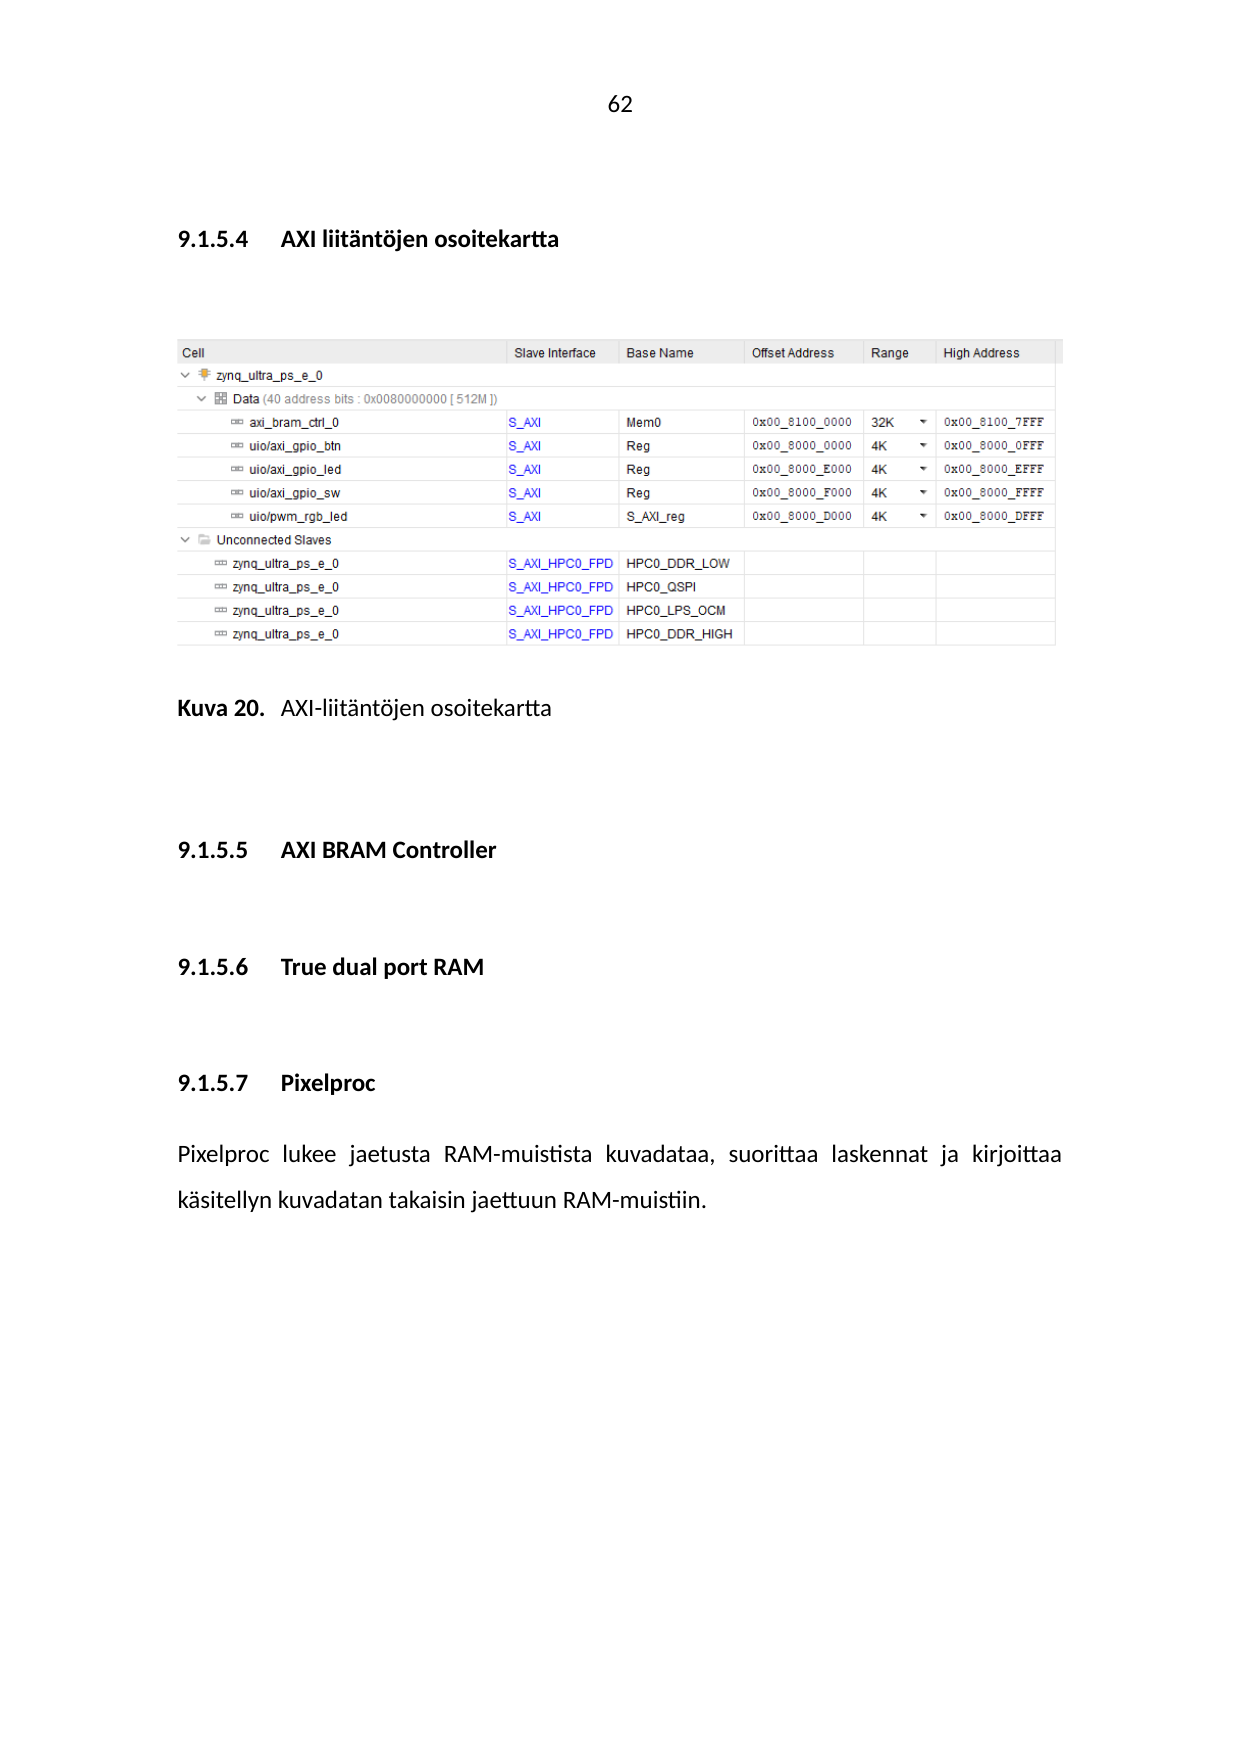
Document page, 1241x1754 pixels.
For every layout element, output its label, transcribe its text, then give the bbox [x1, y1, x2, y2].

picture [177, 339, 1063, 665]
subtitle AXI BRAM Controller [177, 835, 1063, 865]
subtitle True dual port RAM [177, 951, 1063, 982]
subtitle Pixelproc [177, 1068, 1063, 1098]
text Pixelproc lukee jaetusta RAM-muistista kuvadataa, suorittaa laskennat ja kirjoittaa käsitellyn kuvadatan takaisin jaettuun RAM-muistiin. [177, 1138, 1063, 1214]
subtitle AXI liitäntöjen osoitekartta [177, 223, 1063, 253]
text Kuva 20. AXI-liitäntöjen osoitekartta [177, 692, 1063, 722]
